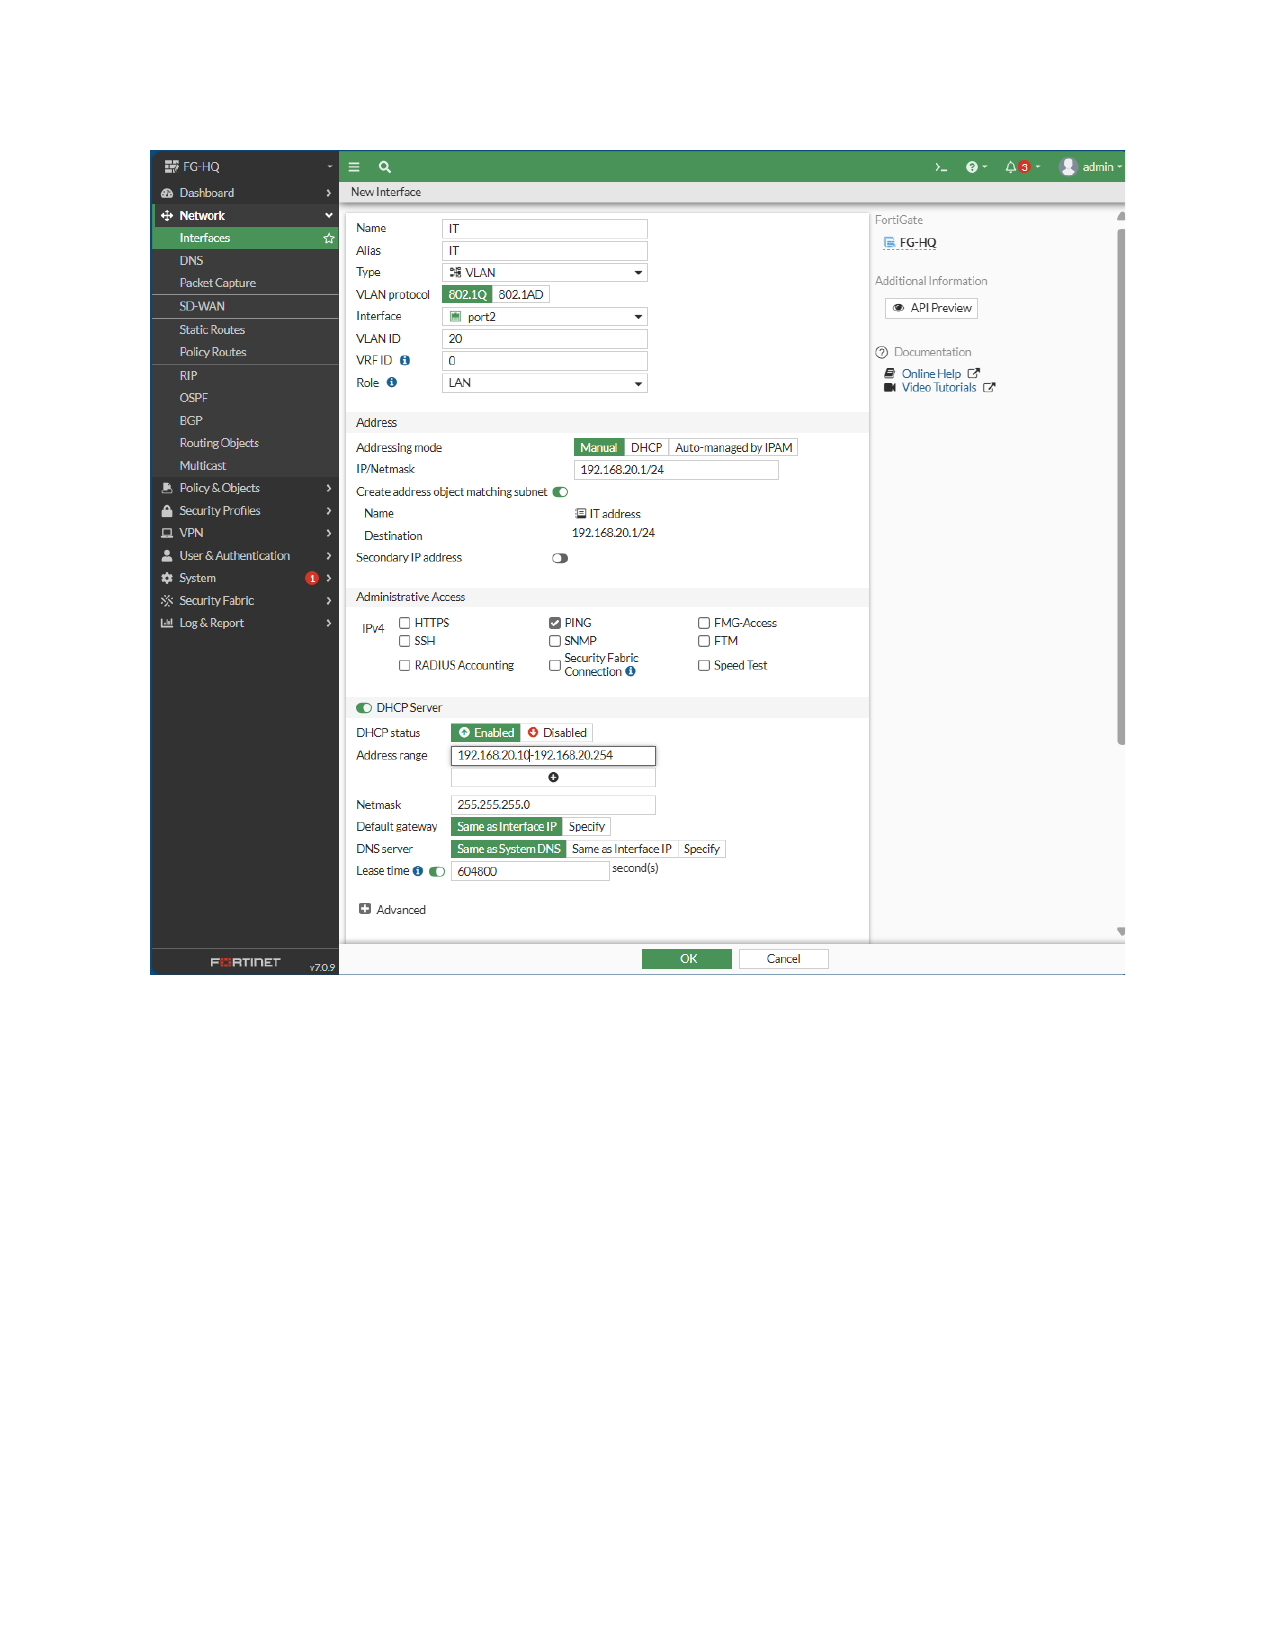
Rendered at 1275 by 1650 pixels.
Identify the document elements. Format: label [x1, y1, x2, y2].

picture [150, 150, 1125, 975]
